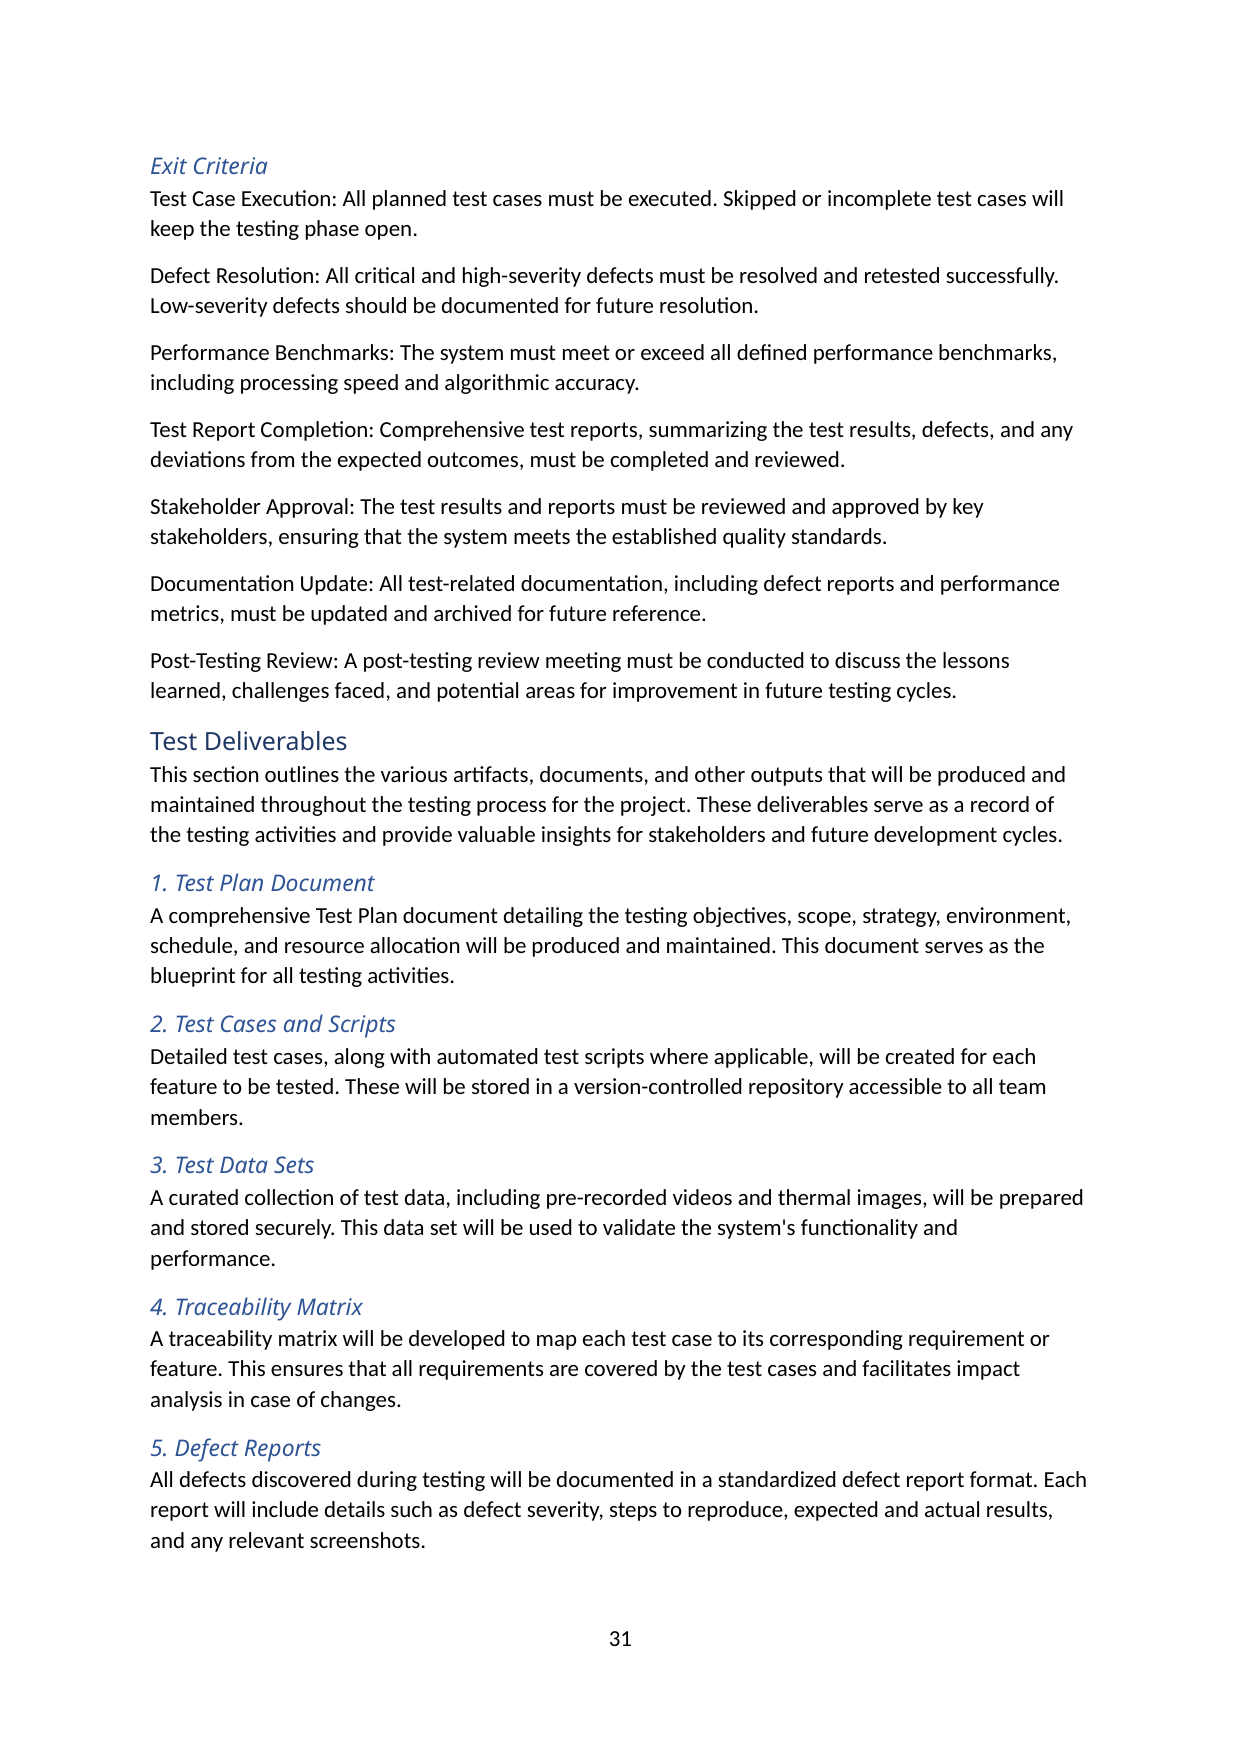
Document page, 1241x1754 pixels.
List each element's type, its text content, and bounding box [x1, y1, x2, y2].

text A comprehensive Test Plan document detailing the testing objectives, scope, strategy, environment, schedule, and resource allocation will be produced and maintained. This document serves as the blueprint for all testing activities. [150, 901, 1090, 989]
text This section outlines the various artifacts, documents, and other outputs that will be produced and maintained throughout the testing process for the project. These deliverables serve as a record of the testing activities and provide valuable insights for stakeholders and future development cycles. [150, 760, 1090, 848]
subtitle 5. Defect Reports [150, 1432, 1090, 1463]
text Documentation Update: All test-related documentation, including defect reports and performance metrics, must be updated and archived for future reference. [150, 569, 1090, 627]
text Detailed test cases, along with automated test scripts where applicable, will be created for each feature to be tested. These will be stored in a version-controlled repository accessible to all team members. [150, 1042, 1090, 1131]
text Defect Resolution: All critical and high-severity defects must be resolved and retested successfully. Low-severity defects should be documented for future resolution. [150, 261, 1090, 319]
subtitle 2. Test Cases and Scripts [150, 1008, 1090, 1040]
text Performance Benchmarks: The system must meet or exceed all defined performance benchmarks, including processing speed and algorithmic accuracy. [150, 338, 1090, 396]
subtitle 3. Test Data Sets [150, 1149, 1090, 1181]
subtitle 4. Traceability Matrix [150, 1291, 1090, 1322]
subtitle Test Deliverables [150, 723, 1090, 757]
text Test Case Execution: All planned test cases must be executed. Skipped or incomplete test cases will keep the testing phase open. [150, 184, 1090, 242]
subtitle Exit Criteria [150, 150, 1090, 181]
text Stakeholder Approval: The test results and reports must be reviewed and approved by key stakeholders, ensuring that the system meets the established quality standards. [150, 492, 1090, 550]
text Test Report Completion: Comprehensive test reports, summarizing the test results, defects, and any deviations from the expected outcomes, must be completed and reviewed. [150, 415, 1090, 473]
text A curated collection of test data, including pre-recorded videos and thermal images, will be prepared and stored securely. This data set will be used to validate the system's functionality and performance. [150, 1183, 1090, 1272]
text A traceability matrix will be developed to map each test case to its corresponding requirement or feature. This ensures that all requirements are covered by the test cases and facilitates impact analysis in case of changes. [150, 1324, 1090, 1413]
subtitle 1. Test Plan Document [150, 867, 1090, 899]
text Post-Testing Review: A post-testing review meeting must be conducted to discuss the lessons learned, challenges faced, and potential areas for improvement in future testing cycles. [150, 646, 1090, 704]
text All defects discovered during testing will be documented in a standardized defect report format. Each report will include details such as defect severity, steps to reproduce, expected and actual results, and any relevant screenshots. [150, 1465, 1090, 1554]
